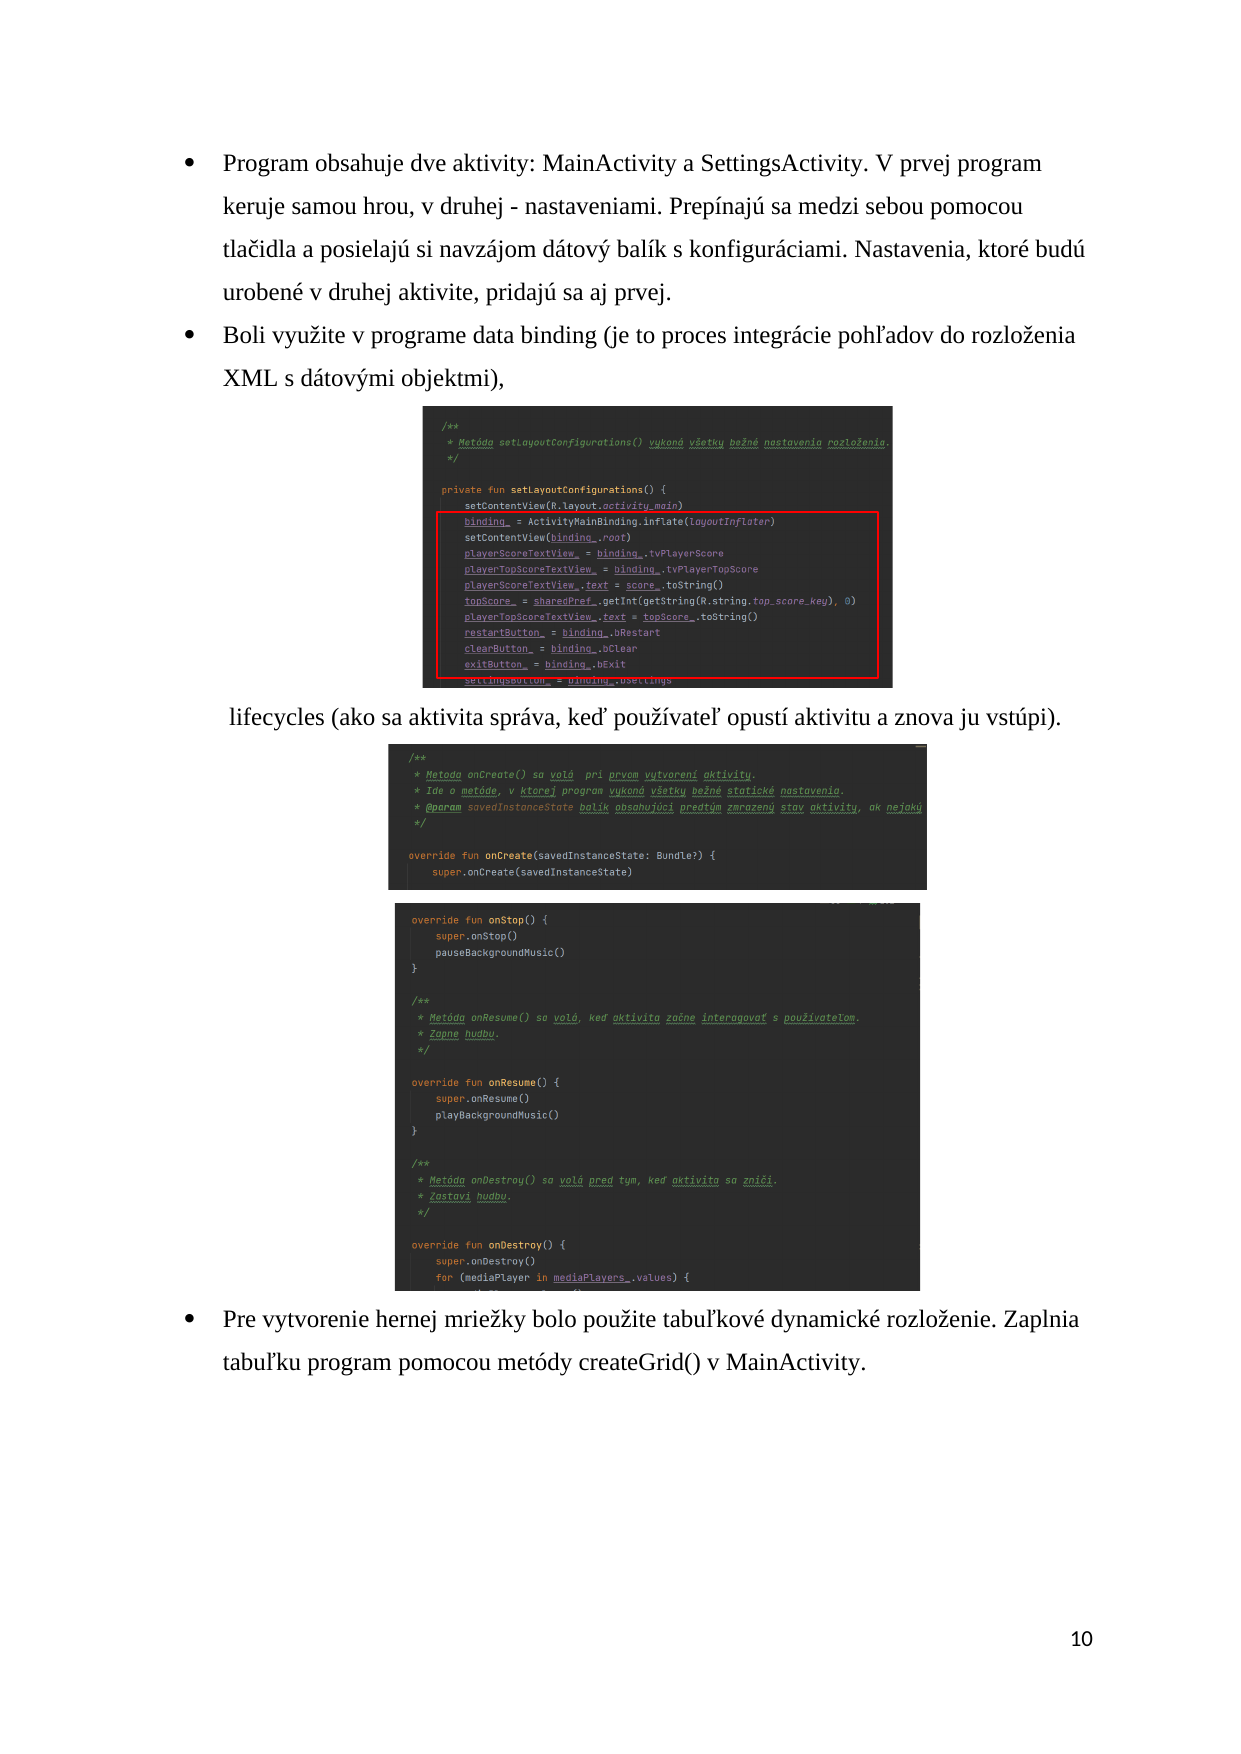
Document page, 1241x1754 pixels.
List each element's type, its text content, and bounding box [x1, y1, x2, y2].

picture [388, 744, 927, 890]
list Boli využite v programe data binding (je to proces integrácie pohľadov do rozloženia XML s dátovými objektmi), [185, 320, 1093, 392]
list lifecycles (ako sa aktivita správa, keď používateľ opustí aktivitu a znova ju vstúpi). [223, 702, 1093, 730]
list Program obsahuje dve aktivity: MainActivity a SettingsActivity. V prvej program keruje samou hrou, v druhej - nastaveniami. Prepínajú sa medzi sebou pomocou tlačidla a posielajú si navzájom dátový balík s konfiguráciami. Nastavenia, ktoré budú urobené v druhej aktivite, pridajú sa aj prvej. [185, 148, 1093, 306]
picture [422, 406, 893, 688]
picture [394, 903, 921, 1291]
list Pre vytvorenie hernej mriežky bolo použite tabuľkové dynamické rozloženie. Zaplnia tabuľku program pomocou metódy createGrid() v MainActivity. [185, 1304, 1093, 1376]
